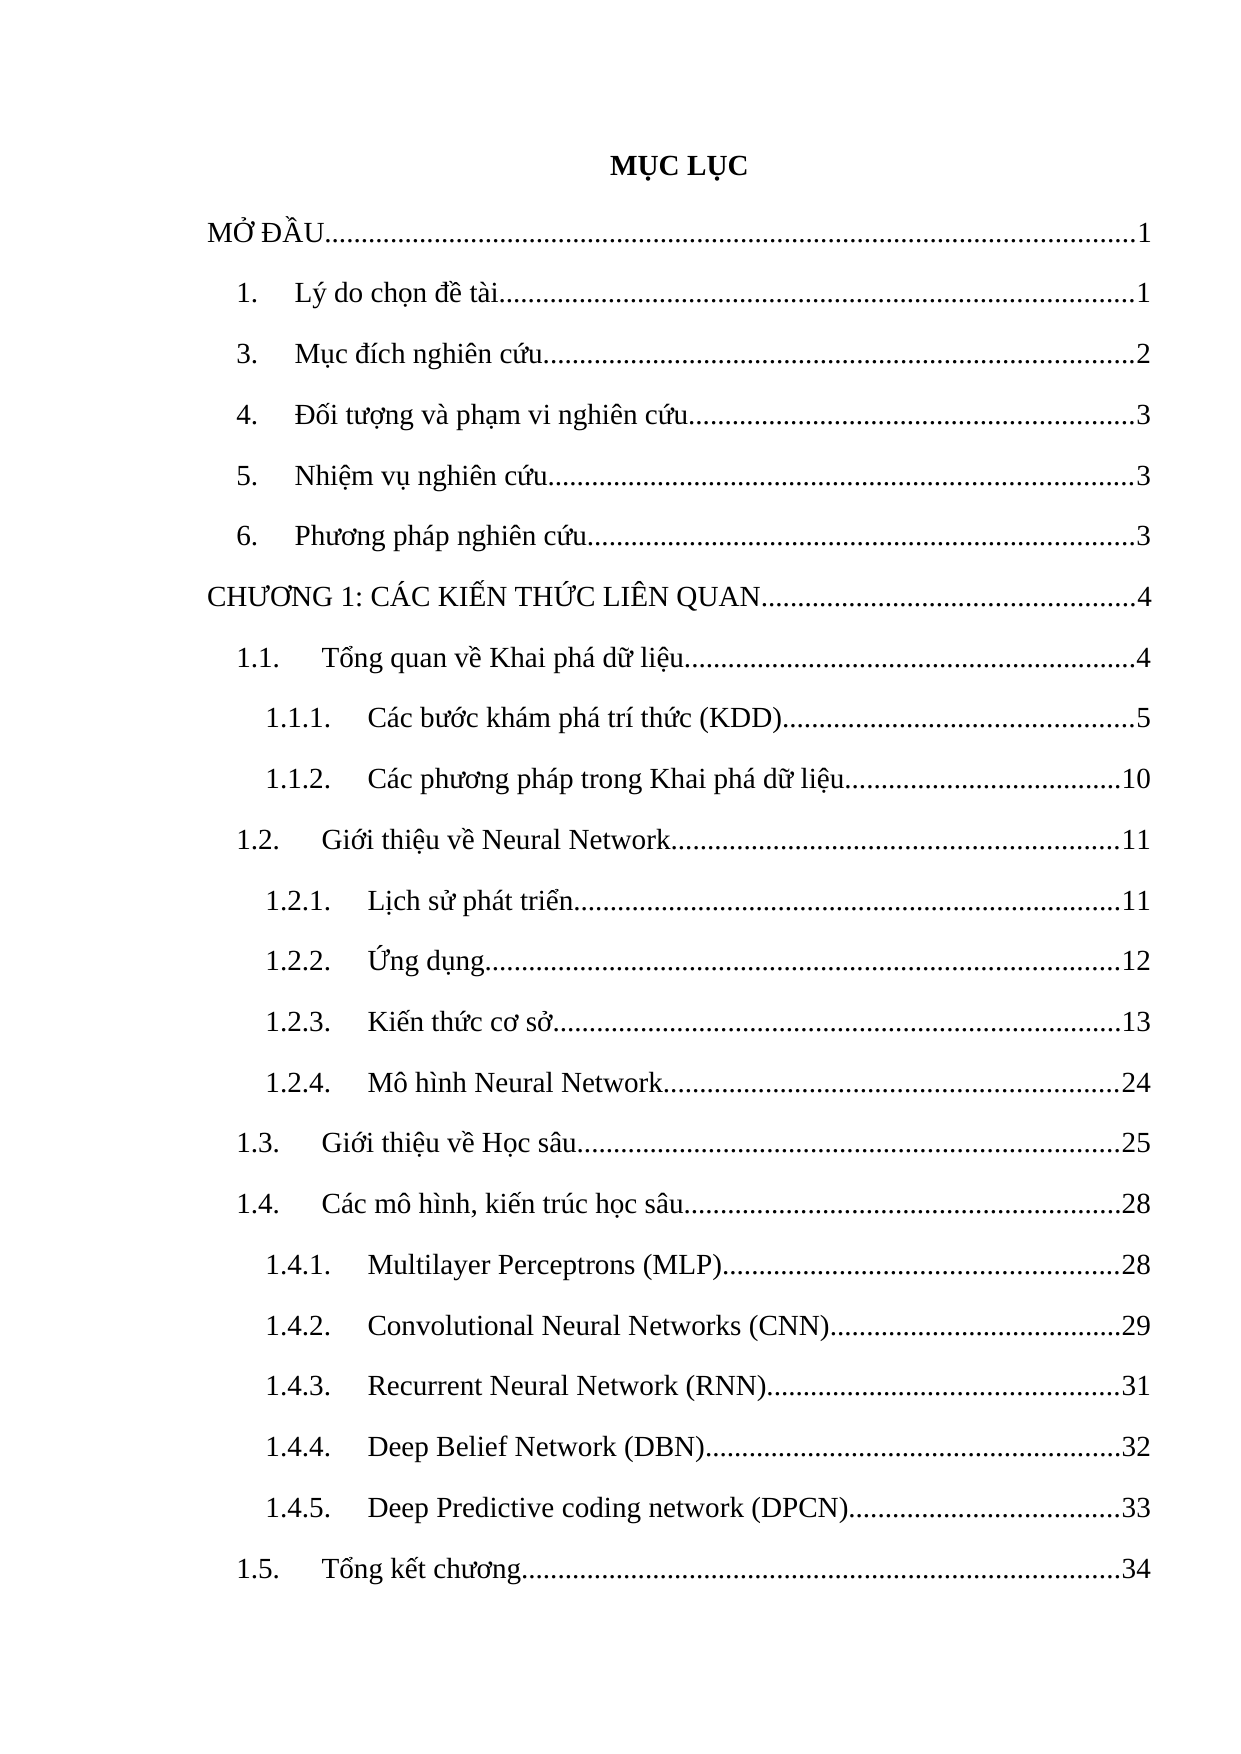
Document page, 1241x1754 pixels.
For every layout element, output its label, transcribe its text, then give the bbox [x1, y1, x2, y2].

text MỤC LỤC [207, 148, 1152, 181]
